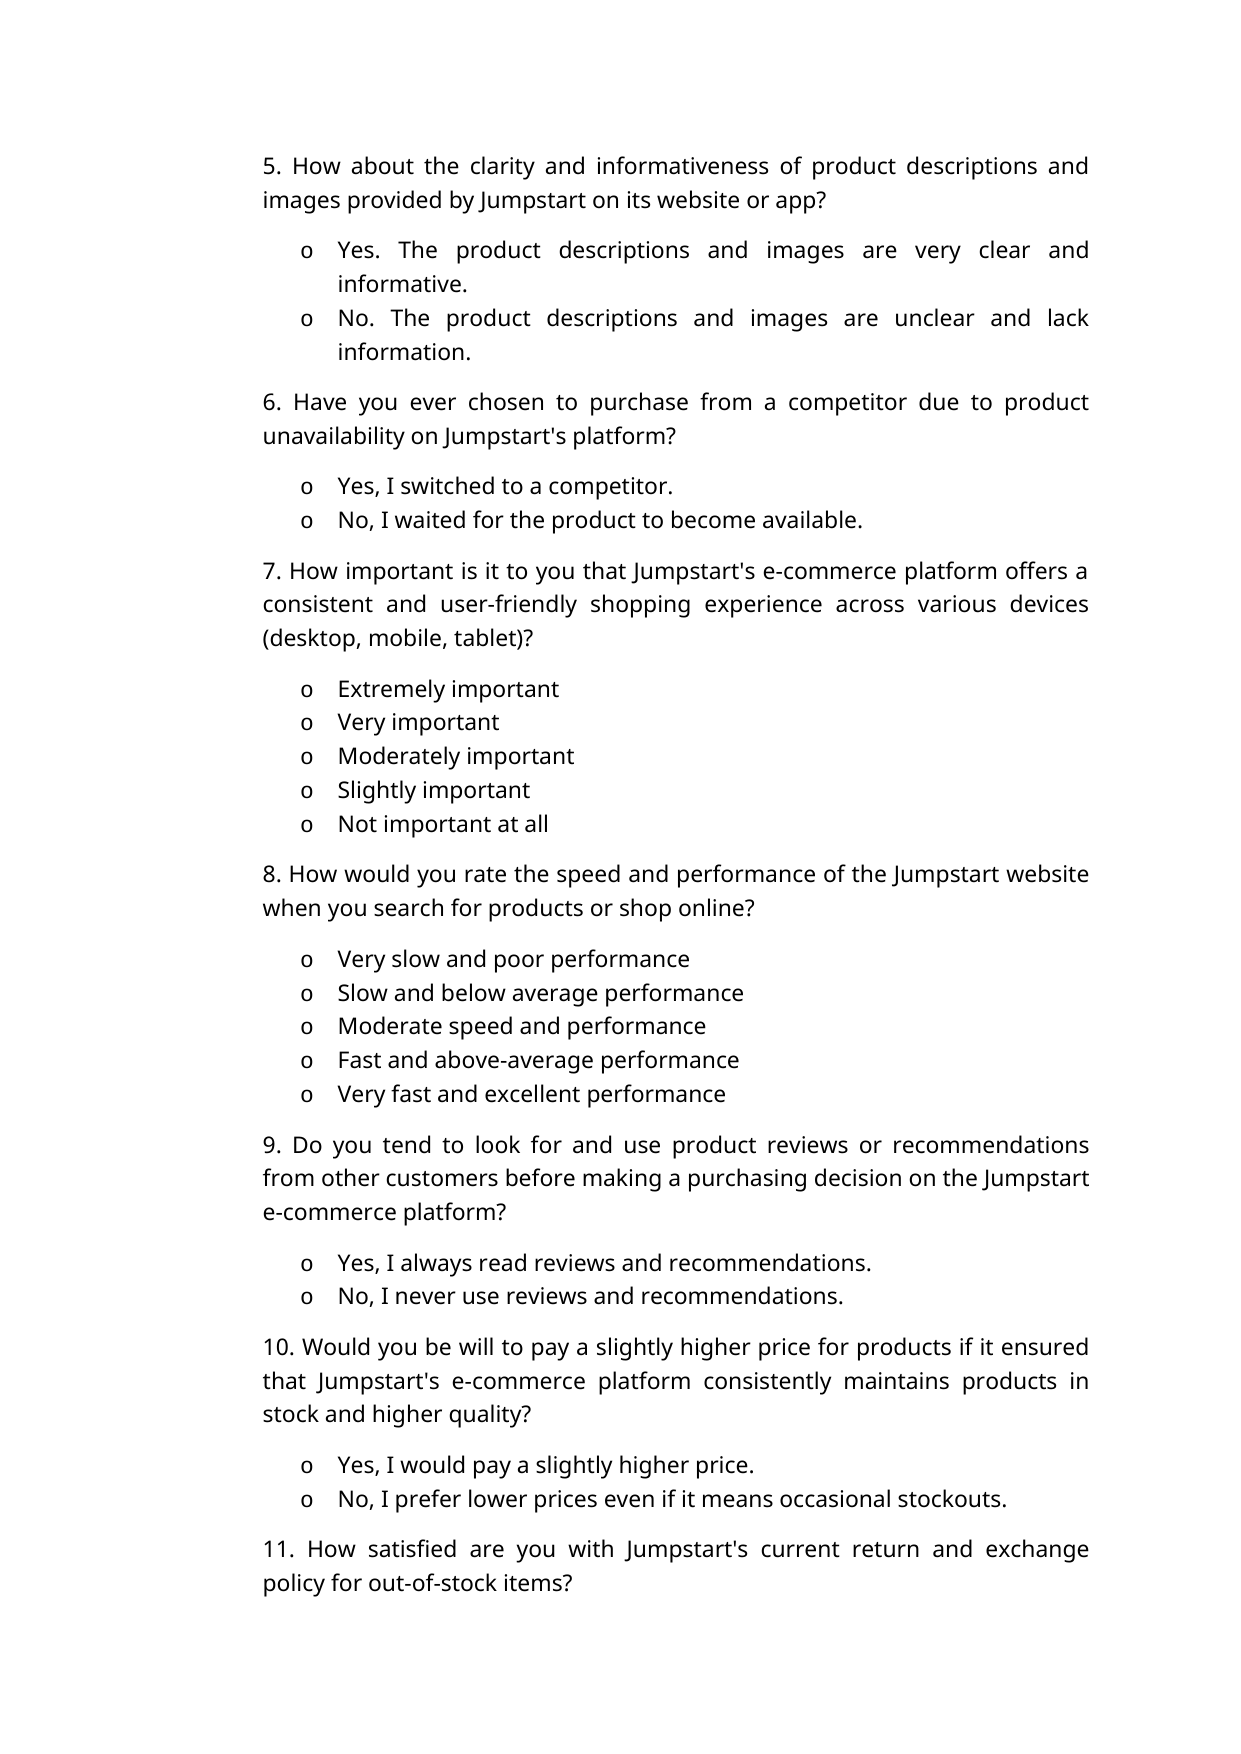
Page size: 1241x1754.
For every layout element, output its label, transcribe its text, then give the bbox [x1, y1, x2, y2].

list Not important at all [300, 808, 1090, 839]
list Yes, I would pay a slightly higher price. [300, 1449, 1090, 1480]
list Yes. The product descriptions and images are very clear and informative. [300, 234, 1090, 299]
list Yes, I switched to a competitor. [300, 470, 1090, 502]
text 6. Have you ever chosen to purchase from a competitor due to product unavailability on Jumpstart's platform? [262, 386, 1090, 451]
list No, I waited for the product to become available. [300, 504, 1090, 535]
list Moderately important [300, 740, 1090, 772]
text 10. Would you be will to pay a slightly higher price for products if it ensured that Jumpstart's e-commerce platform consistently maintains products in stock and higher quality? [262, 1331, 1090, 1429]
list Moderate speed and performance [300, 1010, 1090, 1042]
list Yes, I always read reviews and recommendations. [300, 1246, 1090, 1278]
list Fast and above-average performance [300, 1044, 1090, 1076]
list No, I never use reviews and recommendations. [300, 1280, 1090, 1312]
list Very fast and excellent performance [300, 1078, 1090, 1109]
list No, I prefer lower prices even if it means occasional stockouts. [300, 1483, 1090, 1514]
list Extremely important [300, 672, 1090, 704]
text 8. How would you rate the speed and performance of the Jumpstart website when you search for products or shop online? [262, 858, 1090, 923]
list No. The product descriptions and images are unclear and lack information. [300, 302, 1090, 367]
list Very important [300, 706, 1090, 738]
text 7. How important is it to you that Jumpstart's e-commerce platform offers a consistent and user-friendly shopping experience across various devices (desktop, mobile, tablet)? [262, 554, 1090, 653]
list Slightly important [300, 774, 1090, 805]
list Very slow and poor performance [300, 943, 1090, 974]
text 5. How about the clarity and informativeness of product descriptions and images provided by Jumpstart on its website or app? [262, 150, 1090, 215]
list Slow and below average performance [300, 976, 1090, 1008]
text 9. Do you tend to look for and use product reviews or recommendations from other customers before making a purchasing decision on the Jumpstart e-commerce platform? [262, 1128, 1090, 1227]
text 11. How satisfied are you with Jumpstart's current return and exchange policy for out-of-stock items? [262, 1533, 1090, 1598]
